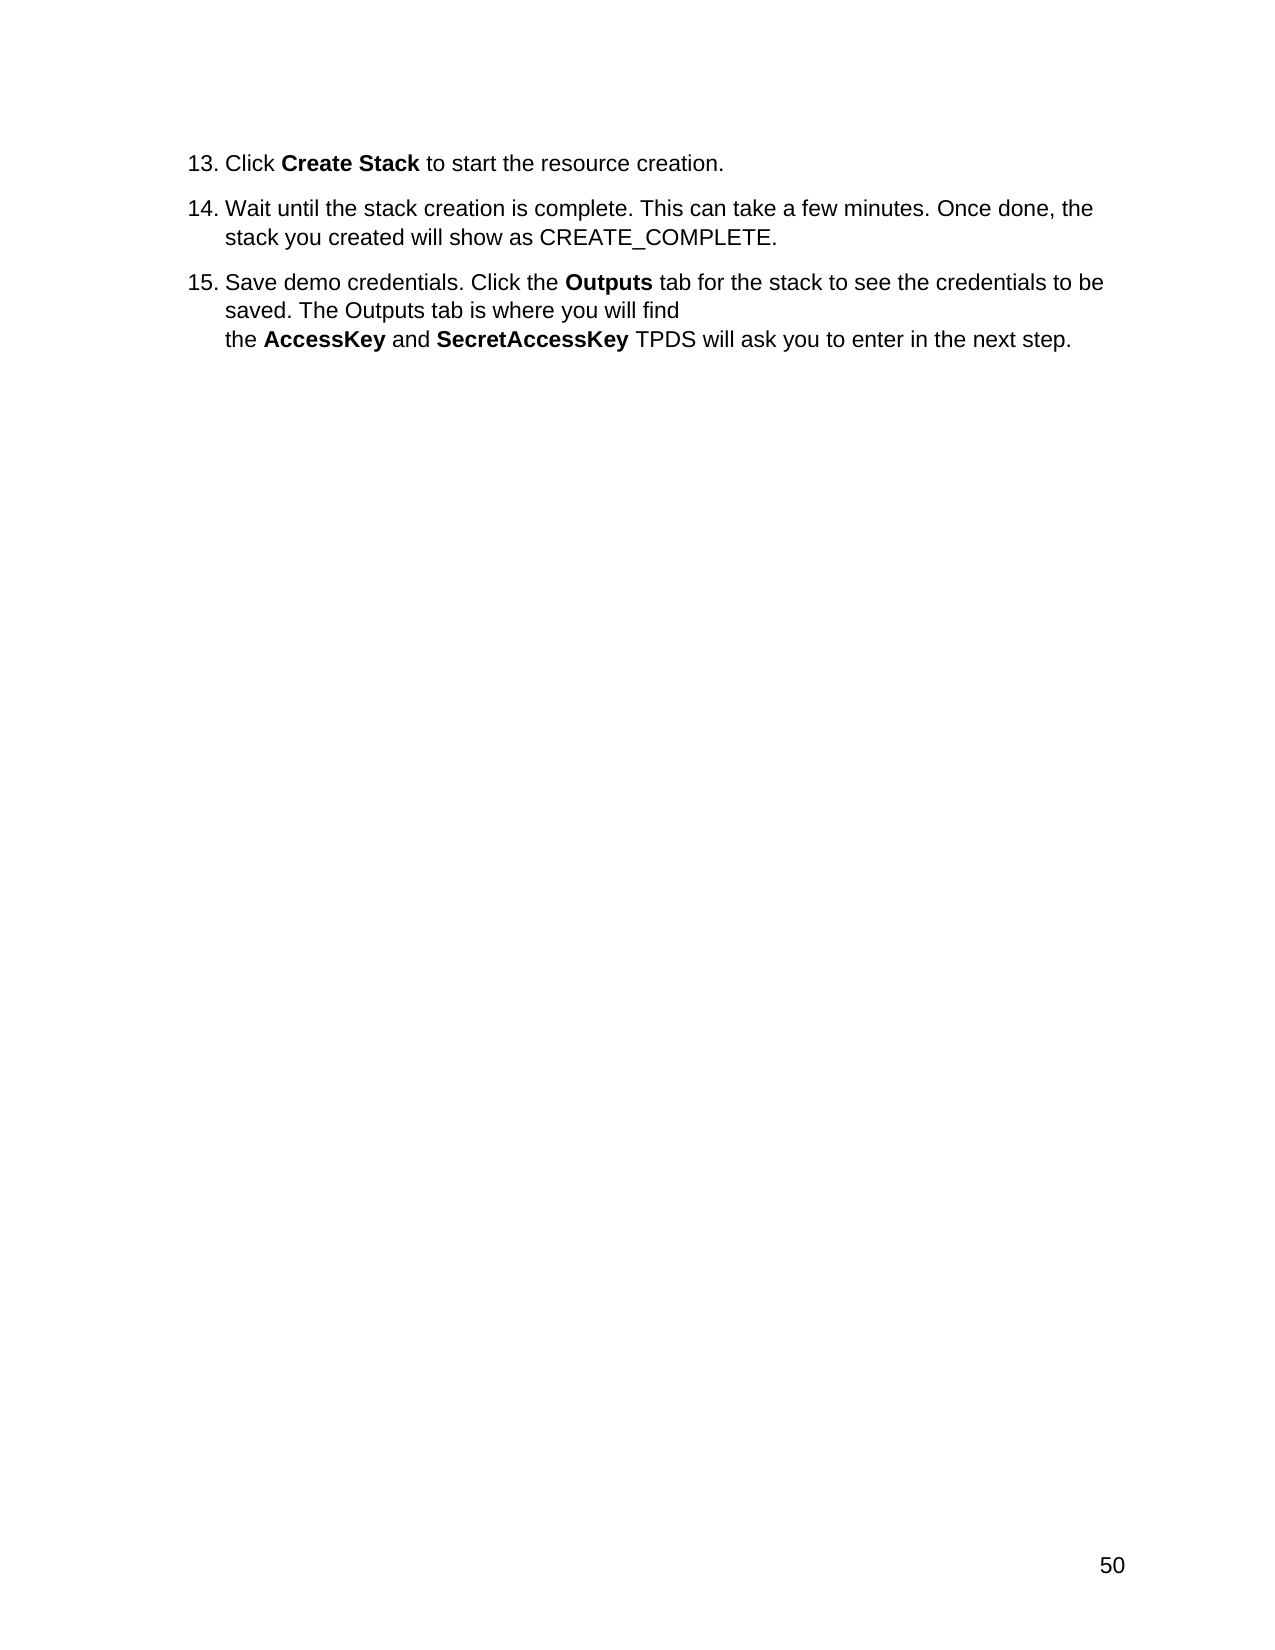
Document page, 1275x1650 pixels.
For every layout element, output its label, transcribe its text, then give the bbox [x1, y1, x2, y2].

list Save demo credentials. Click the Outputs tab for the stack to see the credentials to be saved. The Outputs tab is where you will find the AccessKey and SecretAccessKey TPDS will ask you to enter in the next step. [187, 269, 1125, 352]
list Wait until the stack creation is complete. This can take a few minutes. Once done, the stack you created will show as CREATE_COMPLETE. [187, 195, 1125, 250]
list Click Create Stack to start the resource creation. [187, 150, 1125, 176]
